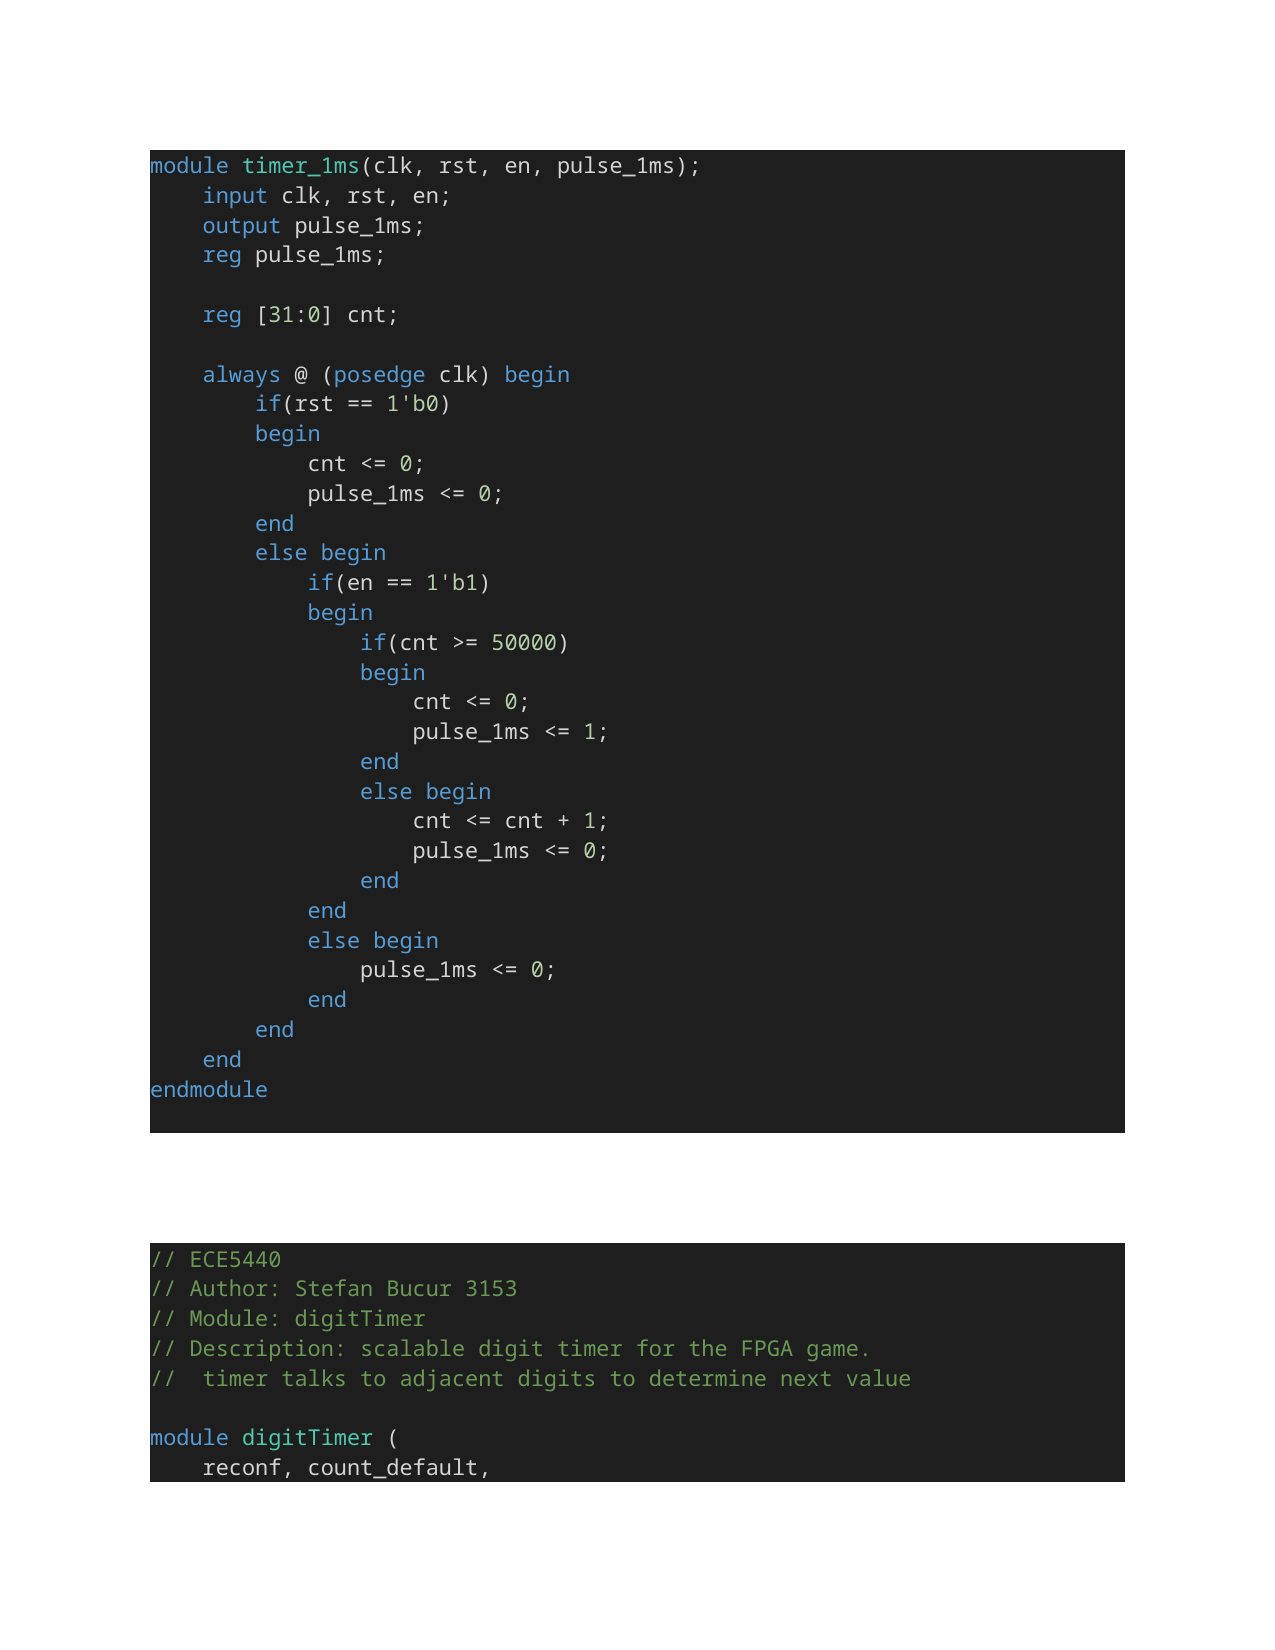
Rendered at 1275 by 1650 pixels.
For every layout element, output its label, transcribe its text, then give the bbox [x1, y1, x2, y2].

text reg pulse_1ms; [150, 239, 1125, 269]
text end [150, 984, 1125, 1014]
text cnt <= 0; [150, 686, 1125, 716]
text always @ (posedge clk) begin [150, 358, 1125, 388]
text pulse_1ms <= 0; [150, 954, 1125, 984]
text output pulse_1ms; [150, 209, 1125, 239]
text if(rst == 1'b0) [150, 388, 1125, 418]
text pulse_1ms <= 1; [150, 716, 1125, 746]
text module digitTimer ( [150, 1422, 1125, 1452]
text pulse_1ms <= 0; [150, 835, 1125, 865]
text endmodule [150, 1073, 1125, 1103]
text end [150, 746, 1125, 776]
text if(cnt >= 50000) [150, 627, 1125, 656]
text cnt <= 0; [150, 448, 1125, 478]
text end [150, 507, 1125, 537]
text else begin [150, 924, 1125, 954]
text end [150, 1044, 1125, 1073]
text // Author: Stefan Bucur 3153 [150, 1273, 1125, 1303]
text end [150, 865, 1125, 895]
text begin [150, 418, 1125, 448]
text // Module: digitTimer [150, 1303, 1125, 1333]
text if(en == 1'b1) [150, 567, 1125, 597]
text input clk, rst, en; [150, 180, 1125, 209]
text else begin [150, 537, 1125, 567]
text reg [31:0] cnt; [150, 299, 1125, 329]
text // Description: scalable digit timer for the FPGA game. [150, 1333, 1125, 1363]
text pulse_1ms <= 0; [150, 478, 1125, 507]
text else begin [150, 776, 1125, 805]
text cnt <= cnt + 1; [150, 805, 1125, 835]
text module timer_1ms(clk, rst, en, pulse_1ms); [150, 150, 1125, 180]
text // timer talks to adjacent digits to determine next value [150, 1363, 1125, 1392]
text end [150, 895, 1125, 924]
text begin [150, 656, 1125, 686]
text // ECE5440 [150, 1243, 1125, 1273]
text begin [150, 597, 1125, 627]
text reconf, count_default, [150, 1452, 1125, 1482]
text end [150, 1014, 1125, 1044]
